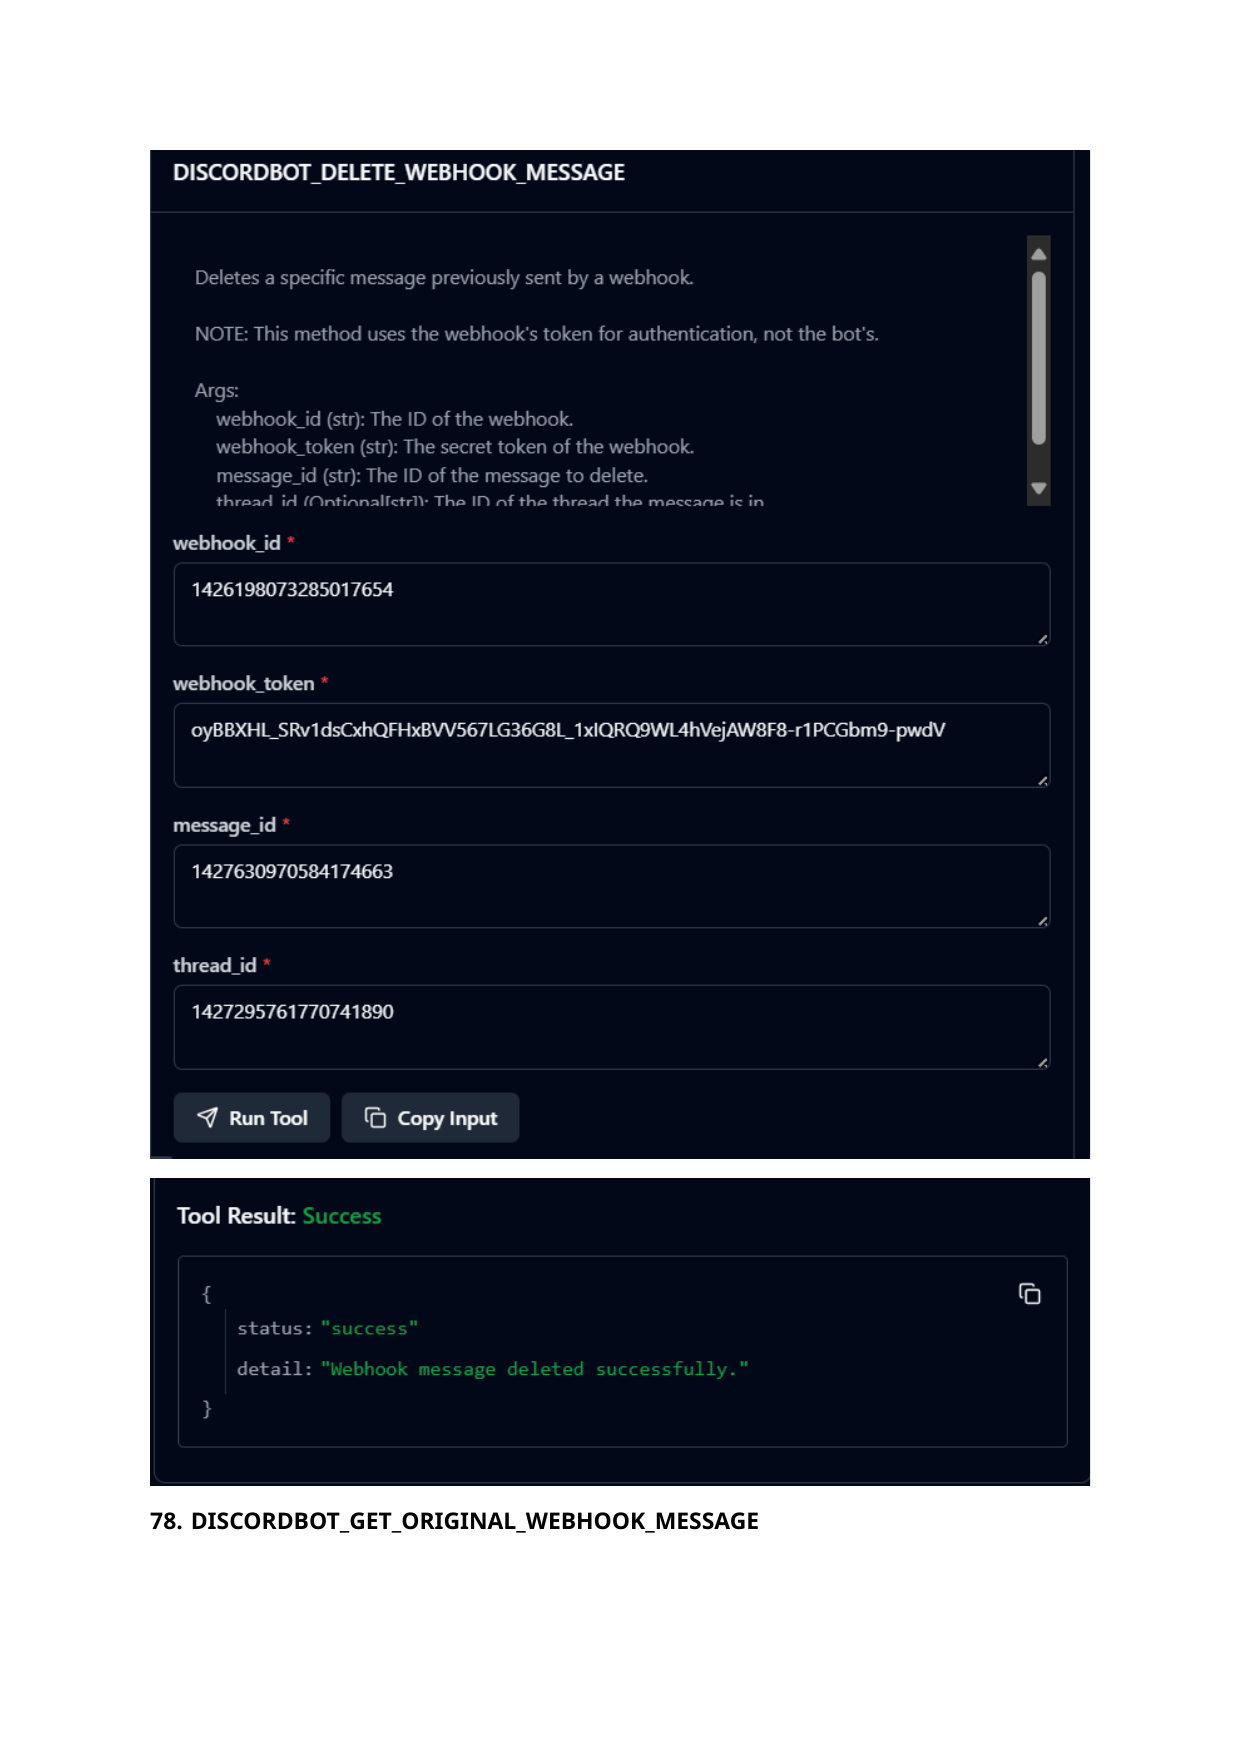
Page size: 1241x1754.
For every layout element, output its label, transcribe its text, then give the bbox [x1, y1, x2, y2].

text 78. DISCORDBOT_GET_ORIGINAL_WEBHOOK_MESSAGE [150, 1505, 1090, 1536]
picture [150, 150, 1091, 1159]
picture [150, 1178, 1091, 1486]
